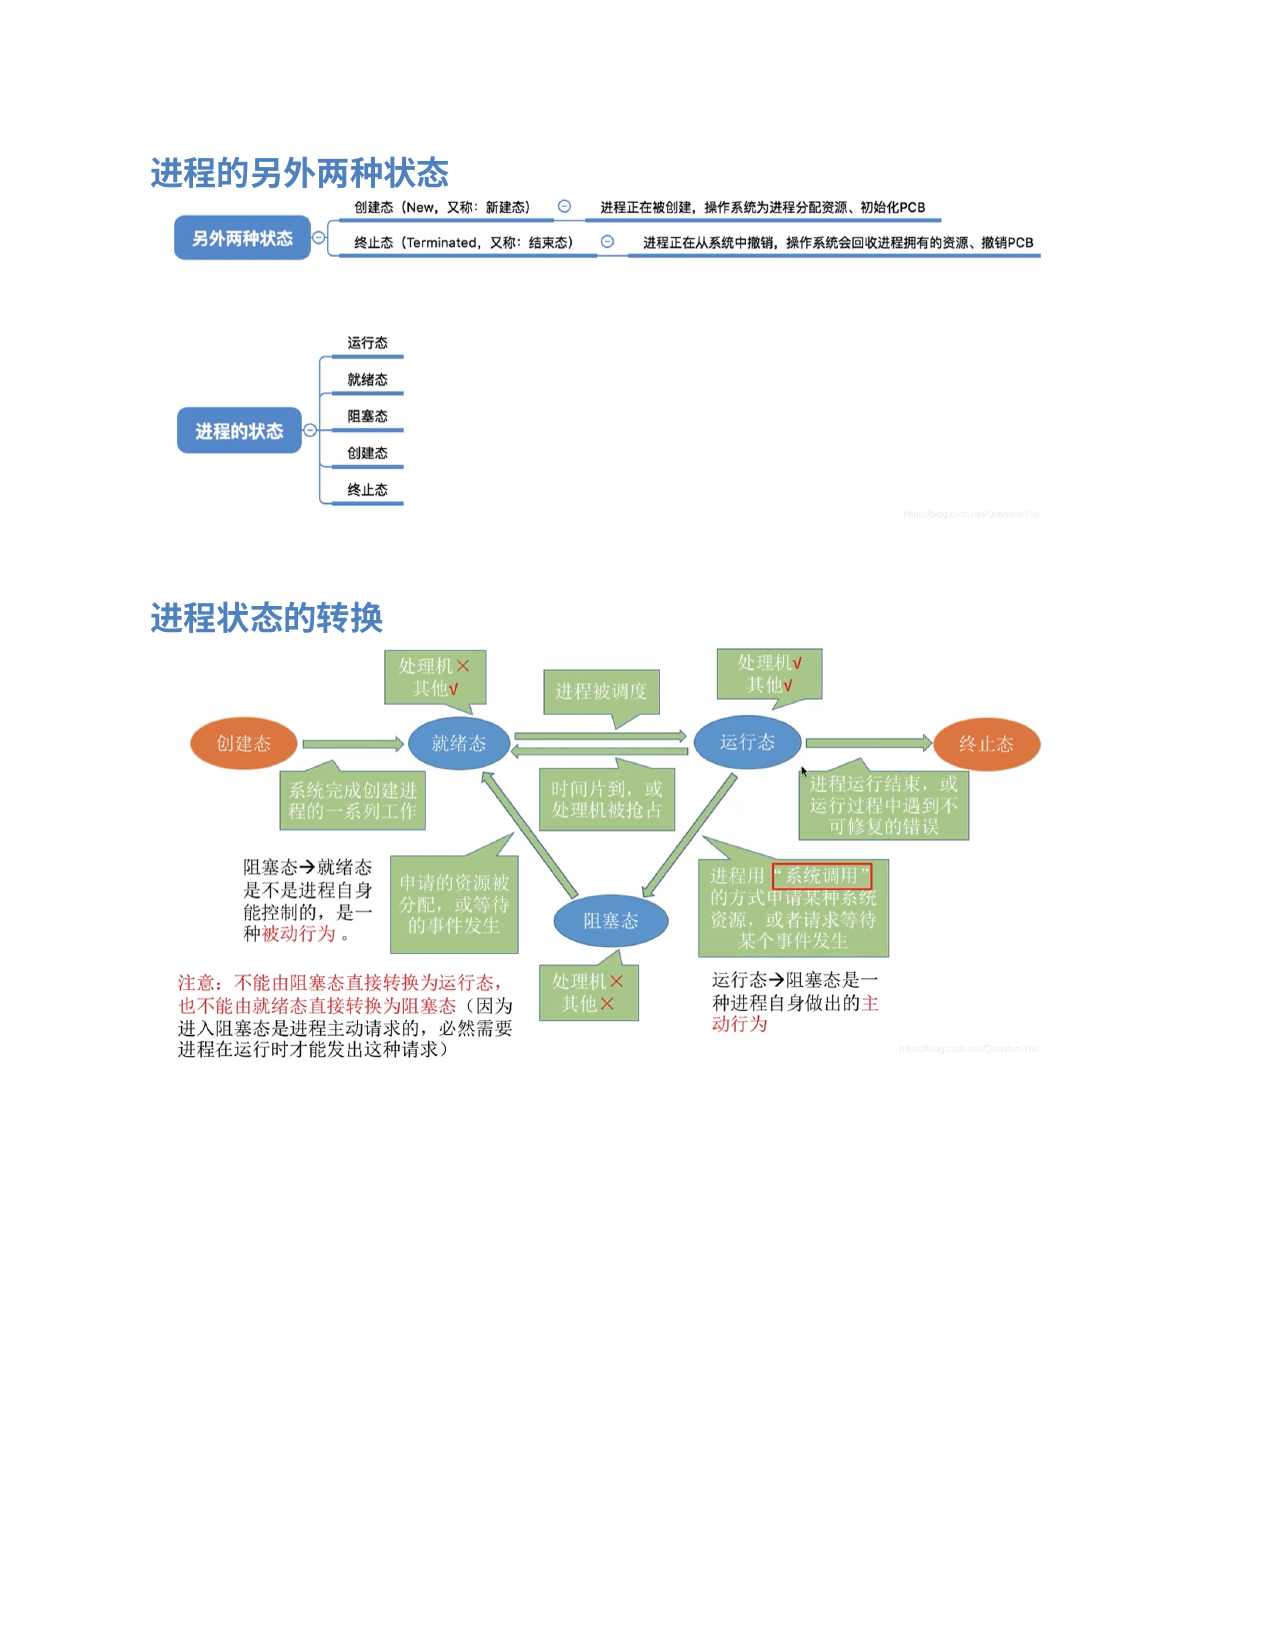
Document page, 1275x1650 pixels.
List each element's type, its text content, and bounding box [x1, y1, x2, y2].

subtitle 进程状态的转换 [150, 594, 1125, 640]
subtitle 进程的另外两种状态 [150, 150, 1125, 195]
picture [168, 639, 1044, 1059]
picture [168, 195, 1044, 524]
